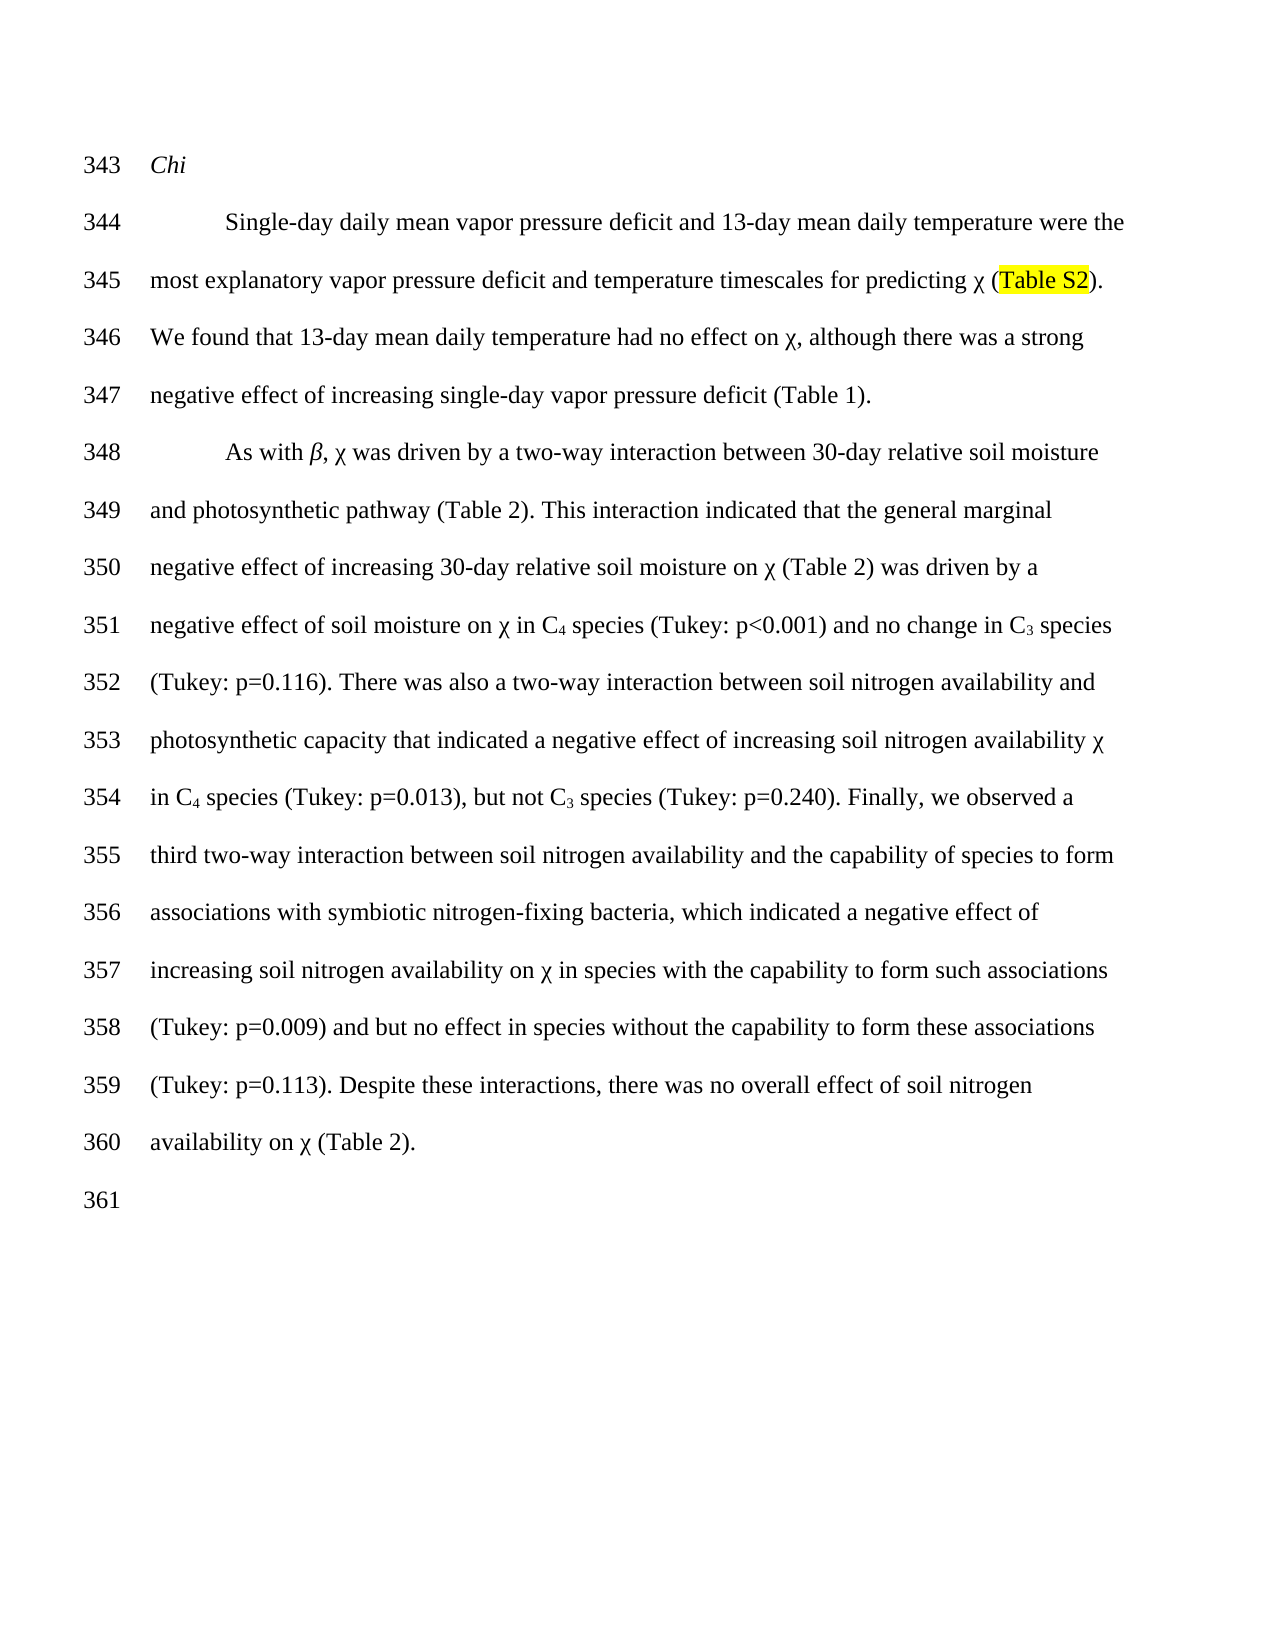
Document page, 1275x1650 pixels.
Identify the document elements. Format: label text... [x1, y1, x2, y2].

text As with β, χ was driven by a two-way interaction between 30-day relative soil moisture and photosynthetic pathway (Table 2). This interaction indicated that the general marginal negative effect of increasing 30-day relative soil moisture on χ (Table 2) was driven by a negative effect of soil moisture on χ in C4 species (Tukey: p<0.001) and no change in C3 species (Tukey: p=0.116). There was also a two-way interaction between soil nitrogen availability and photosynthetic capacity that indicated a negative effect of increasing soil nitrogen availability χ in C4 species (Tukey: p=0.013), but not C3 species (Tukey: p=0.240). Finally, we observed a third two-way interaction between soil nitrogen availability and the capability of species to form associations with symbiotic nitrogen-fixing bacteria, which indicated a negative effect of increasing soil nitrogen availability on χ in species with the capability to form such associations (Tukey: p=0.009) and but no effect in species without the capability to form these associations (Tukey: p=0.113). Despite these interactions, there was no overall effect of soil nitrogen availability on χ (Table 2). [150, 437, 1125, 1156]
text Chi [150, 150, 1125, 179]
text Single-day daily mean vapor pressure deficit and 13-day mean daily temperature were the most explanatory vapor pressure deficit and temperature timescales for predicting χ (Table S2). We found that 13-day mean daily temperature had no effect on χ, although there was a strong negative effect of increasing single-day vapor pressure deficit (Table 1). [150, 207, 1125, 409]
